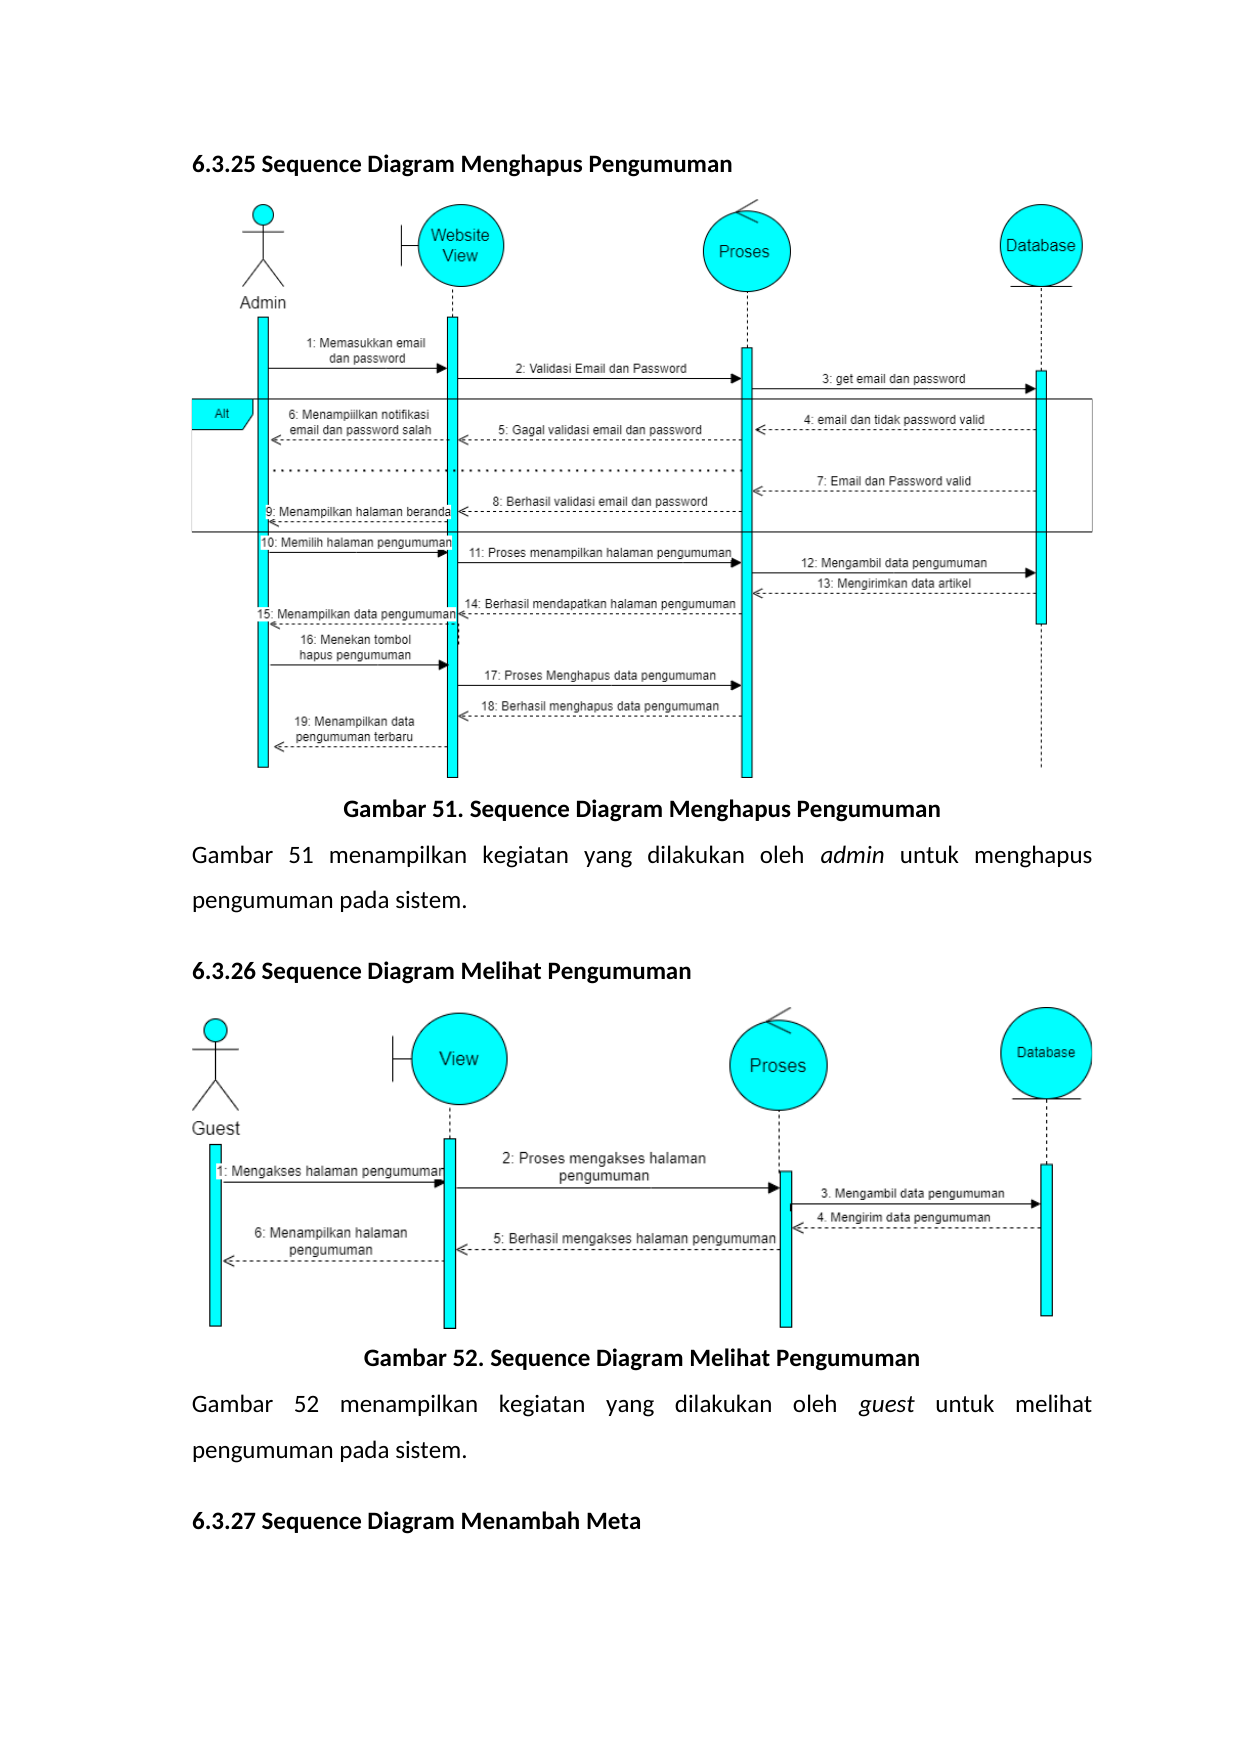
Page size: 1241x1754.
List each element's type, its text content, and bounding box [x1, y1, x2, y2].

text Gambar 52. Sequence Diagram Melihat Pengumuman [192, 1343, 1092, 1373]
picture [191, 199, 1093, 779]
text Gambar 51 menampilkan kegiatan yang dilakukan oleh admin untuk menghapus pengumuman pada sistem. [192, 839, 1092, 915]
subtitle 6.3.26 Sequence Diagram Melihat Pengumuman [192, 955, 1092, 986]
text Gambar 52 menampilkan kegiatan yang dilakukan oleh guest untuk melihat pengumuman pada sistem. [192, 1388, 1092, 1464]
subtitle 6.3.25 Sequence Diagram Menghapus Pengumuman [192, 148, 1092, 178]
text Gambar 51. Sequence Diagram Menghapus Pengumuman [192, 793, 1092, 824]
subtitle 6.3.27 Sequence Diagram Menambah Meta [192, 1505, 1092, 1535]
picture [191, 1007, 1093, 1329]
